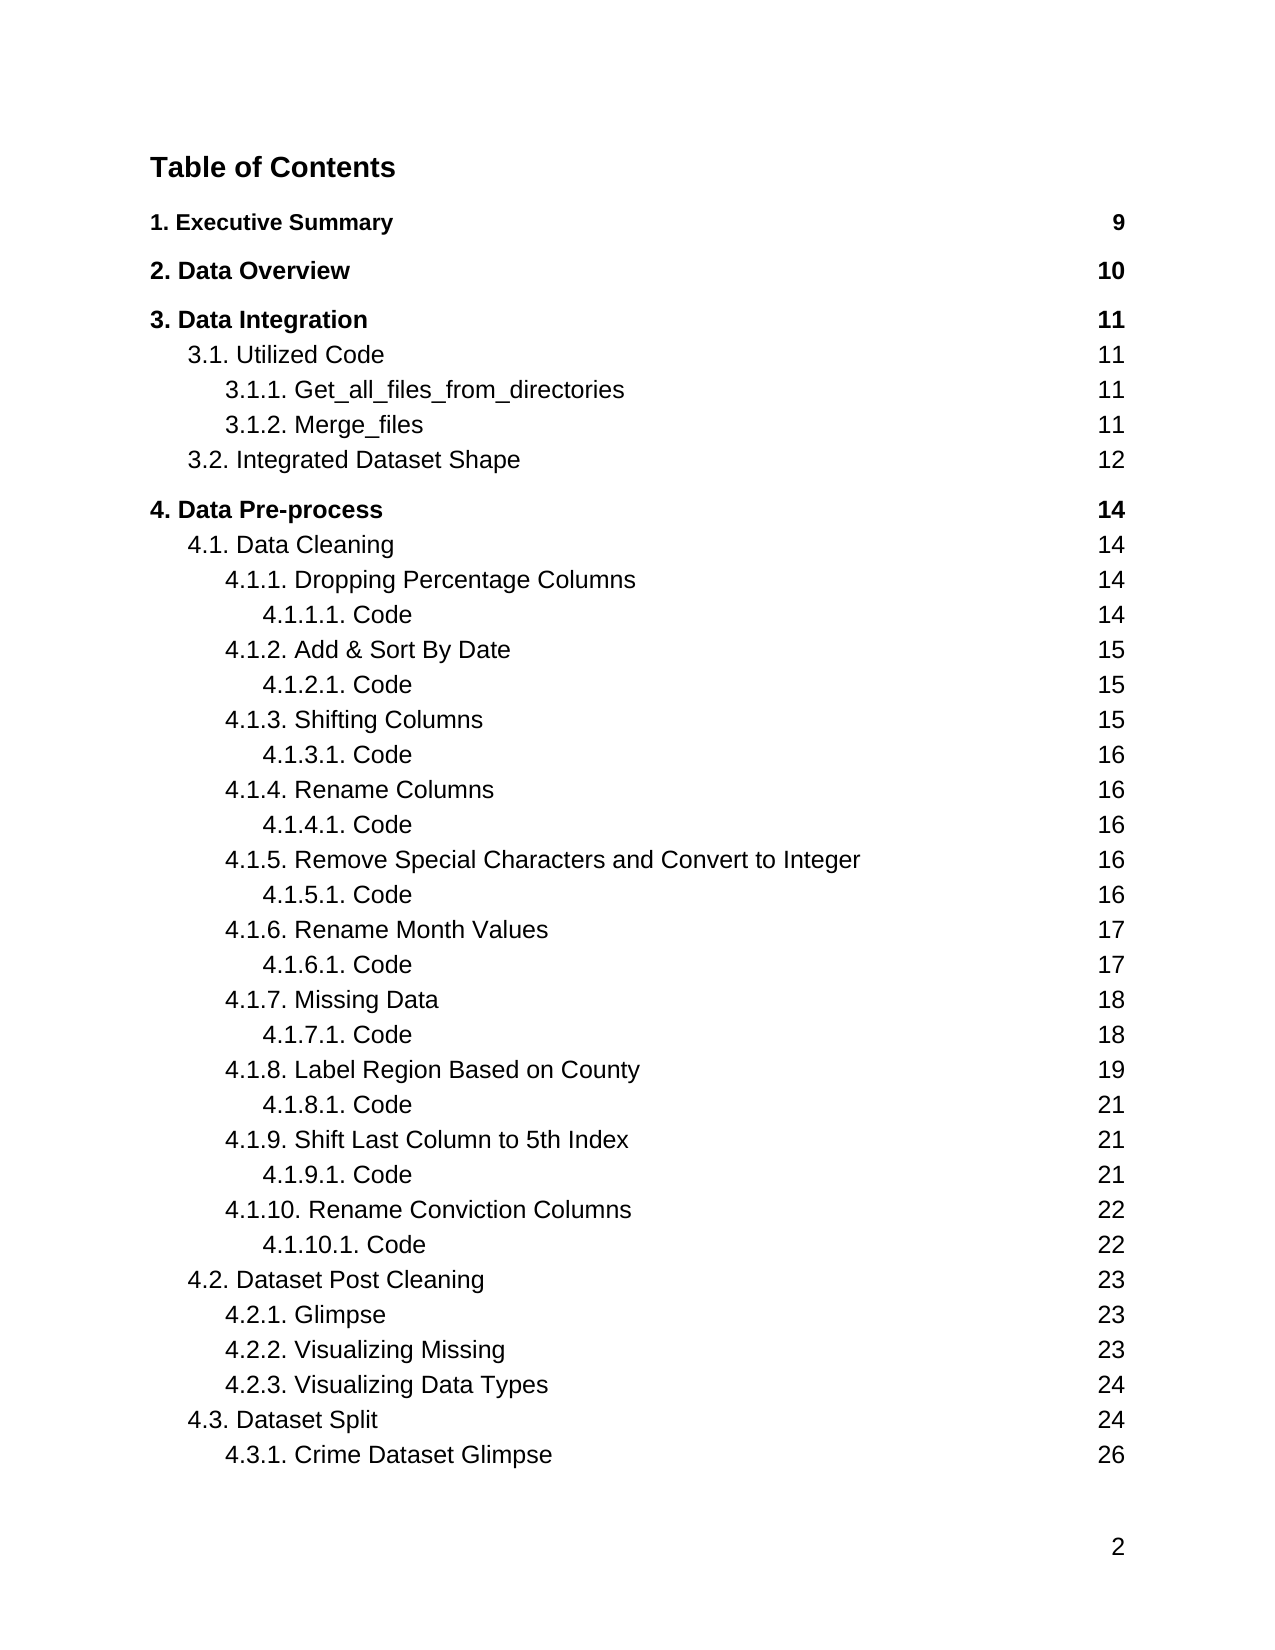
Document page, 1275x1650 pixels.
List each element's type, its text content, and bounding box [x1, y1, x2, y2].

text Table of Contents [150, 150, 1125, 183]
